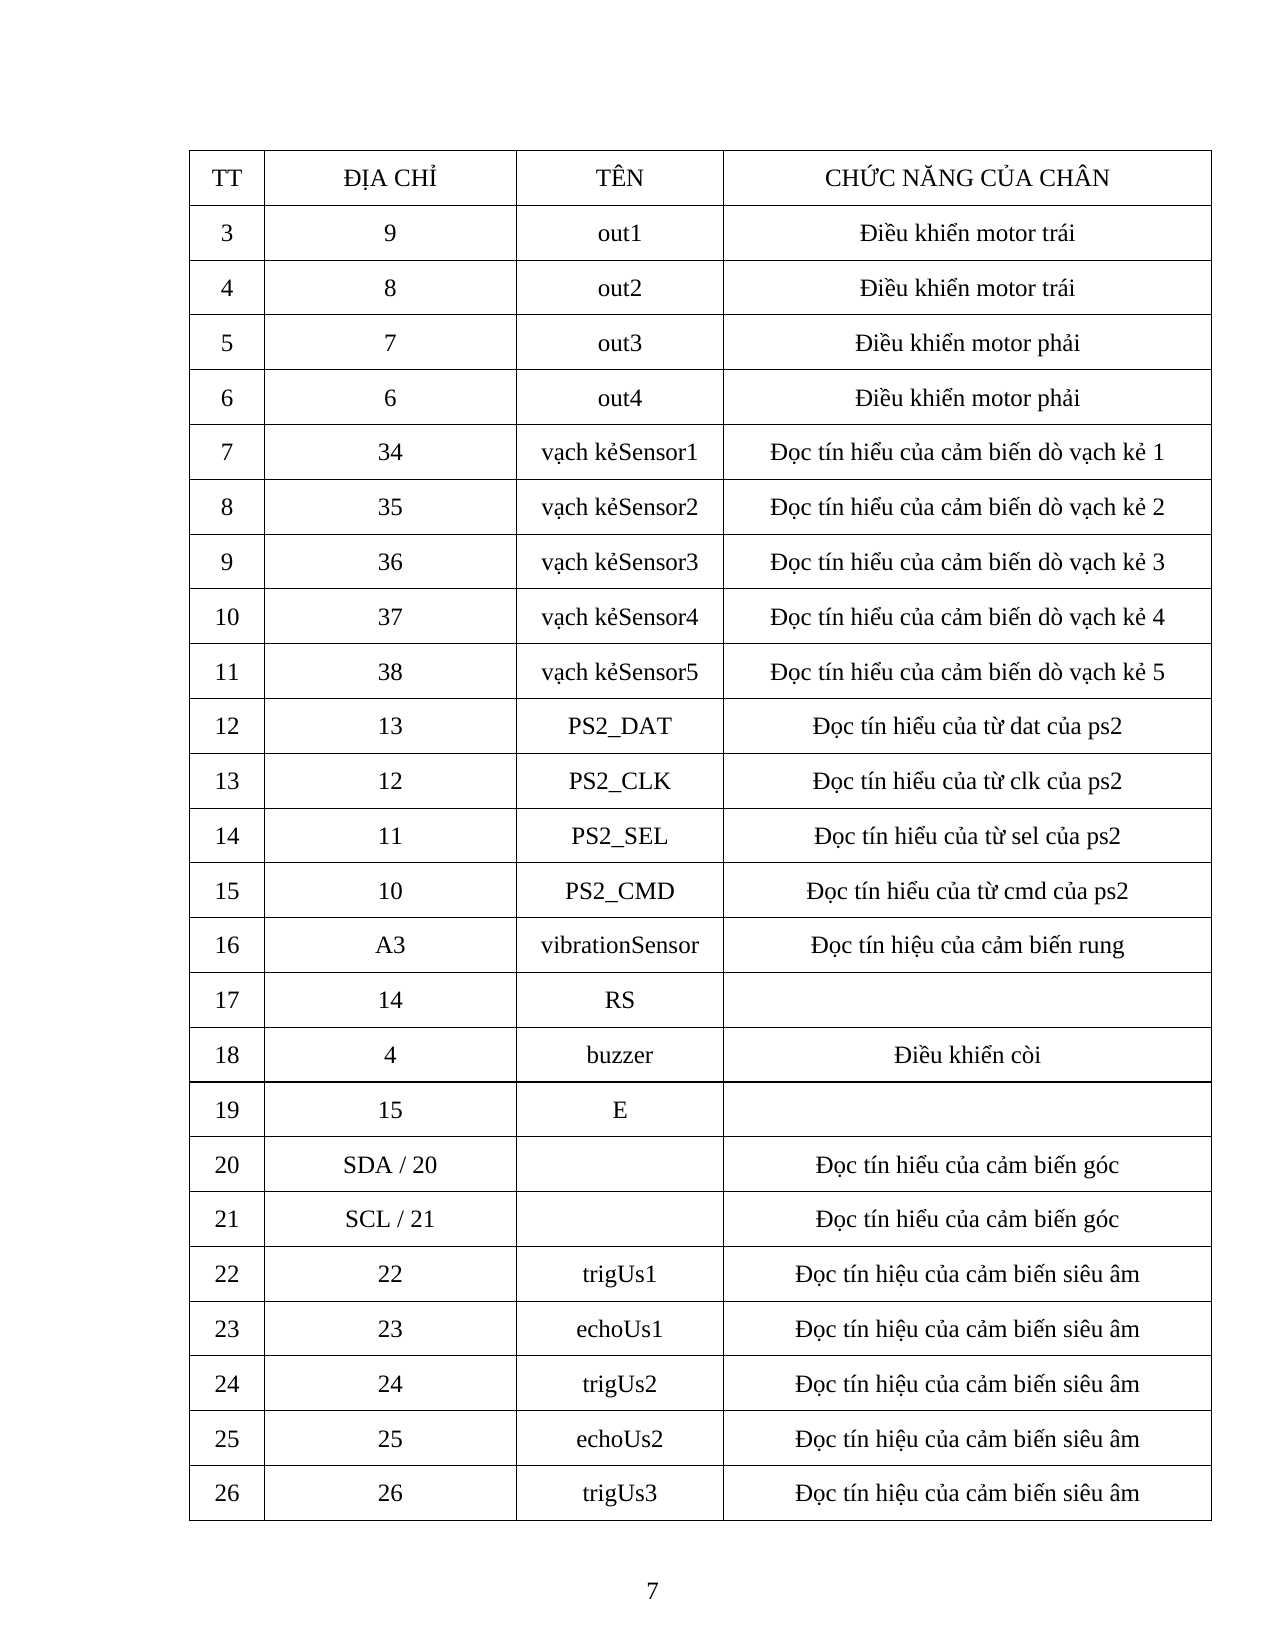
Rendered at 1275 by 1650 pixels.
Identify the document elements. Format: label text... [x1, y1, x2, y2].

table_cell Đọc tín hiệu của cảm biến siêu âm [724, 1302, 1211, 1355]
table_cell echoUs2 [517, 1411, 723, 1465]
table_cell Điều khiển còi [724, 1028, 1211, 1081]
table_cell trigUs2 [517, 1356, 723, 1410]
table_cell 21 [190, 1192, 264, 1246]
table_cell PS2_SEL [517, 809, 723, 862]
table_cell 8 [190, 480, 264, 533]
table_cell Đọc tín hiệu của cảm biến siêu âm [724, 1411, 1211, 1465]
table_cell Đọc tín hiệu của cảm biến siêu âm [724, 1466, 1211, 1520]
table_cell Đọc tín hiệu của cảm biến rung [724, 918, 1211, 972]
table_cell Đọc tín hiểu của cảm biến dò vạch kẻ 1 [724, 425, 1211, 479]
table_cell 4 [265, 1028, 516, 1081]
table_cell echoUs1 [517, 1302, 723, 1355]
table_cell Đọc tín hiểu của từ cmd của ps2 [724, 863, 1211, 917]
table_cell 11 [265, 809, 516, 862]
table_cell [517, 1192, 723, 1246]
table_cell Đọc tín hiểu của từ dat của ps2 [724, 699, 1211, 753]
table_cell 9 [190, 535, 264, 588]
table_cell 25 [190, 1411, 264, 1465]
table_cell [724, 1083, 1211, 1136]
table_cell Đọc tín hiểu của cảm biến dò vạch kẻ 4 [724, 589, 1211, 643]
table_cell [517, 1137, 723, 1191]
table_cell 10 [265, 863, 516, 917]
table_cell 13 [265, 699, 516, 753]
table_cell Đọc tín hiểu của cảm biến góc [724, 1192, 1211, 1246]
table_cell trigUs1 [517, 1247, 723, 1301]
table_header CHỨC NĂNG CỦA CHÂN [724, 151, 1211, 205]
table_cell vạch kẻSensor1 [517, 425, 723, 479]
table_cell Đọc tín hiệu của cảm biến siêu âm [724, 1247, 1211, 1301]
table_cell 8 [265, 261, 516, 314]
table_cell vibrationSensor [517, 918, 723, 972]
table_cell 6 [265, 370, 516, 424]
table_cell vạch kẻSensor3 [517, 535, 723, 588]
table_cell 3 [190, 206, 264, 259]
table_cell 18 [190, 1028, 264, 1081]
table_cell 38 [265, 644, 516, 698]
table_cell PS2_CLK [517, 754, 723, 807]
table_cell 13 [190, 754, 264, 807]
table_cell 34 [265, 425, 516, 479]
table_cell PS2_CMD [517, 863, 723, 917]
table_cell out4 [517, 370, 723, 424]
table_cell Điều khiển motor phải [724, 315, 1211, 369]
table_cell 23 [190, 1302, 264, 1355]
table_cell out2 [517, 261, 723, 314]
table_cell 26 [265, 1466, 516, 1520]
table_cell Điều khiển motor trái [724, 261, 1211, 314]
table_cell 17 [190, 973, 264, 1027]
table_cell 16 [190, 918, 264, 972]
table_cell PS2_DAT [517, 699, 723, 753]
table_cell 24 [190, 1356, 264, 1410]
table_header TÊN [517, 151, 723, 205]
table_cell 35 [265, 480, 516, 533]
table_cell 12 [265, 754, 516, 807]
table_cell Đọc tín hiểu của từ sel của ps2 [724, 809, 1211, 862]
table_cell 25 [265, 1411, 516, 1465]
table_cell Đọc tín hiểu của cảm biến góc [724, 1137, 1211, 1191]
table_cell buzzer [517, 1028, 723, 1081]
table_cell trigUs3 [517, 1466, 723, 1520]
table_cell A3 [265, 918, 516, 972]
table_cell SCL / 21 [265, 1192, 516, 1246]
table_cell vạch kẻSensor4 [517, 589, 723, 643]
table_cell 15 [190, 863, 264, 917]
table_cell 5 [190, 315, 264, 369]
table_cell 26 [190, 1466, 264, 1520]
table_cell SDA / 20 [265, 1137, 516, 1191]
table_cell vạch kẻSensor5 [517, 644, 723, 698]
table_cell Điều khiển motor trái [724, 206, 1211, 259]
table_cell out1 [517, 206, 723, 259]
table_cell Đọc tín hiểu của cảm biến dò vạch kẻ 2 [724, 480, 1211, 533]
table_cell out3 [517, 315, 723, 369]
table_cell 24 [265, 1356, 516, 1410]
table_cell 6 [190, 370, 264, 424]
table_cell 22 [190, 1247, 264, 1301]
table_cell 23 [265, 1302, 516, 1355]
table_cell 22 [265, 1247, 516, 1301]
table_cell 7 [265, 315, 516, 369]
table_cell 14 [190, 809, 264, 862]
table_cell Đọc tín hiểu của cảm biến dò vạch kẻ 5 [724, 644, 1211, 698]
table_cell 12 [190, 699, 264, 753]
table_cell Đọc tín hiệu của cảm biến siêu âm [724, 1356, 1211, 1410]
table_cell [724, 973, 1211, 1027]
table_cell 10 [190, 589, 264, 643]
table_header TT [190, 151, 264, 205]
table_cell Đọc tín hiểu của từ clk của ps2 [724, 754, 1211, 807]
table_cell 19 [190, 1083, 264, 1136]
table_header ĐỊA CHỈ [265, 151, 516, 205]
table_cell E [517, 1083, 723, 1136]
table_cell 9 [265, 206, 516, 259]
table_cell Đọc tín hiểu của cảm biến dò vạch kẻ 3 [724, 535, 1211, 588]
table_cell 7 [190, 425, 264, 479]
table_cell vạch kẻSensor2 [517, 480, 723, 533]
table_cell 11 [190, 644, 264, 698]
table_cell 36 [265, 535, 516, 588]
table_cell 37 [265, 589, 516, 643]
table_cell 14 [265, 973, 516, 1027]
table_cell 20 [190, 1137, 264, 1191]
table_cell Điều khiển motor phải [724, 370, 1211, 424]
table_cell RS [517, 973, 723, 1027]
table_cell 4 [190, 261, 264, 314]
table_cell 15 [265, 1083, 516, 1136]
